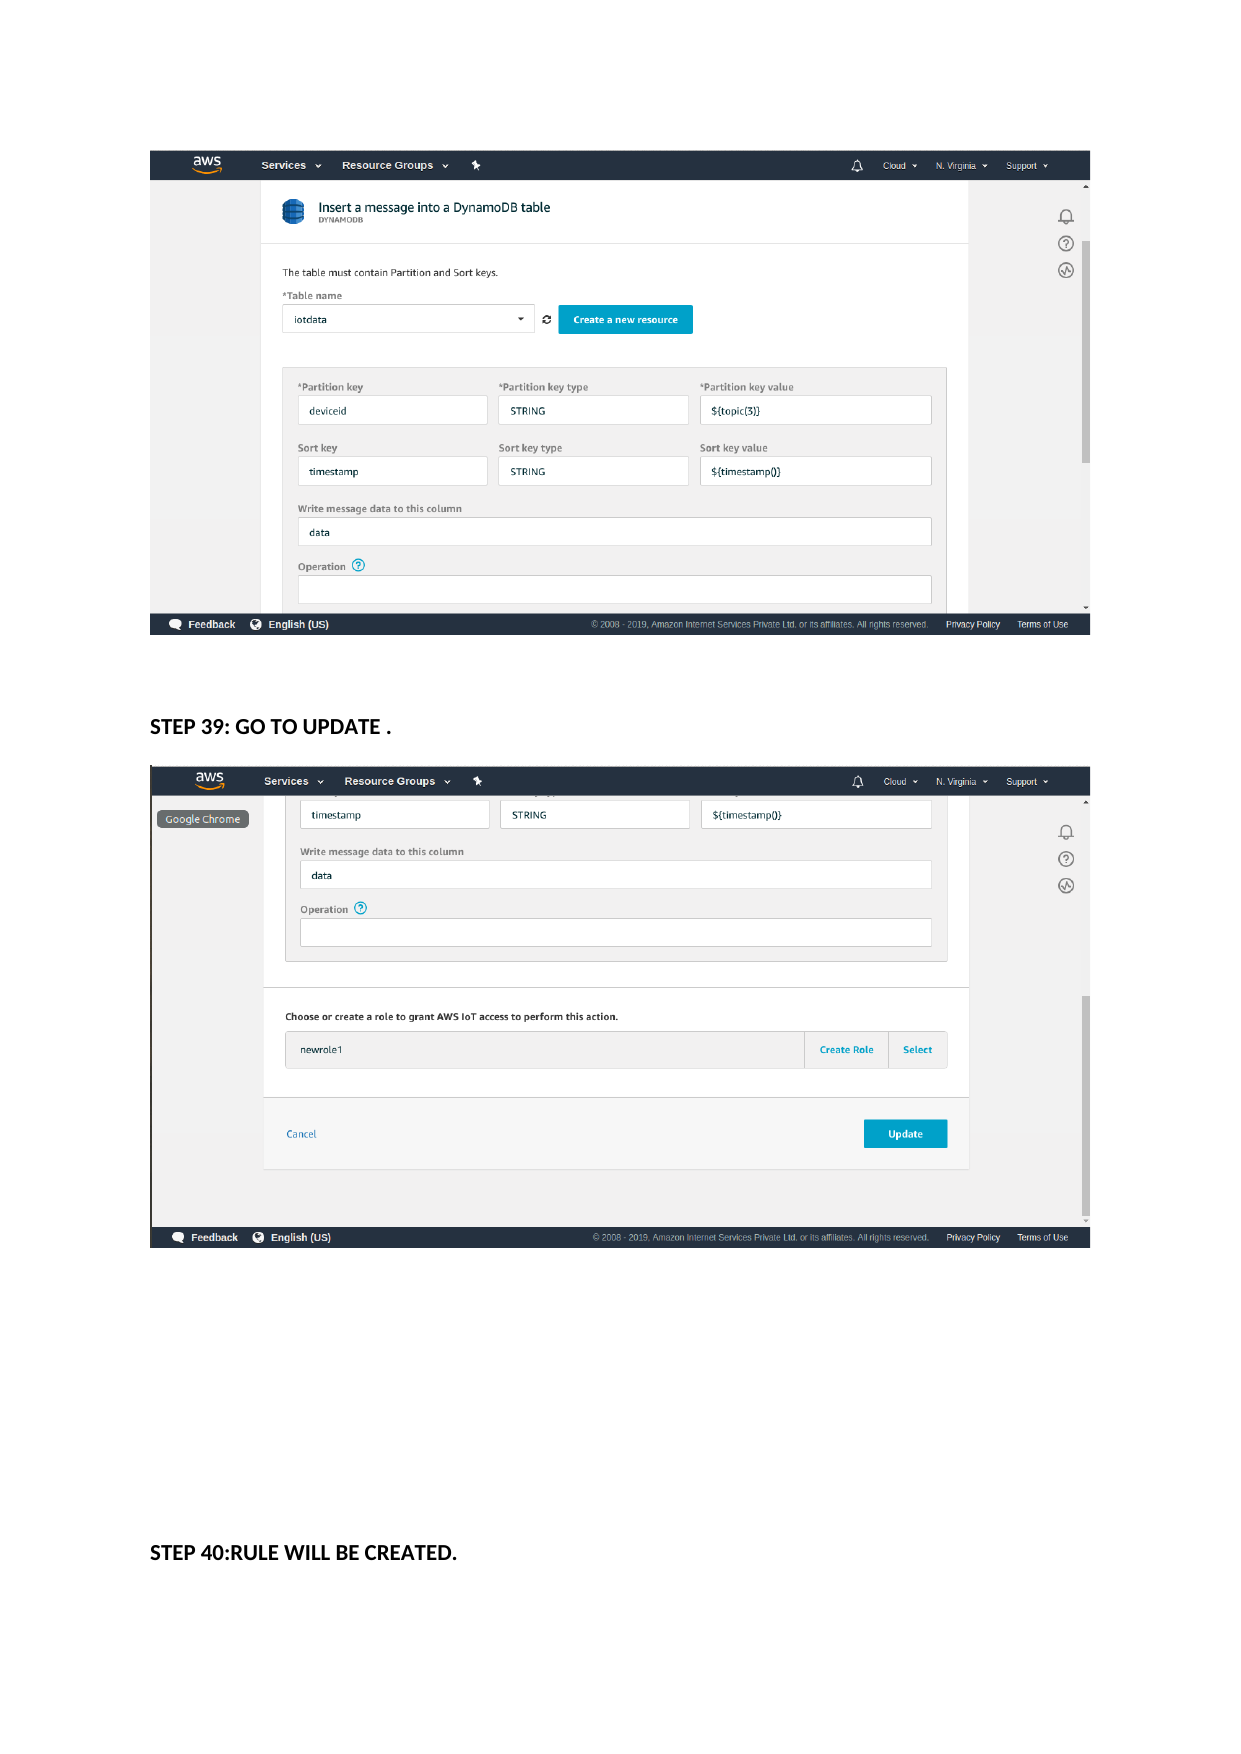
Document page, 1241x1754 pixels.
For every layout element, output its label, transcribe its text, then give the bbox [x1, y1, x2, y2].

text STEP 39: GO TO UPDATE . [150, 712, 1090, 740]
picture [150, 765, 1091, 1248]
text STEP 40:RULE WILL BE CREATED. [150, 1538, 1090, 1566]
picture [150, 150, 1091, 635]
